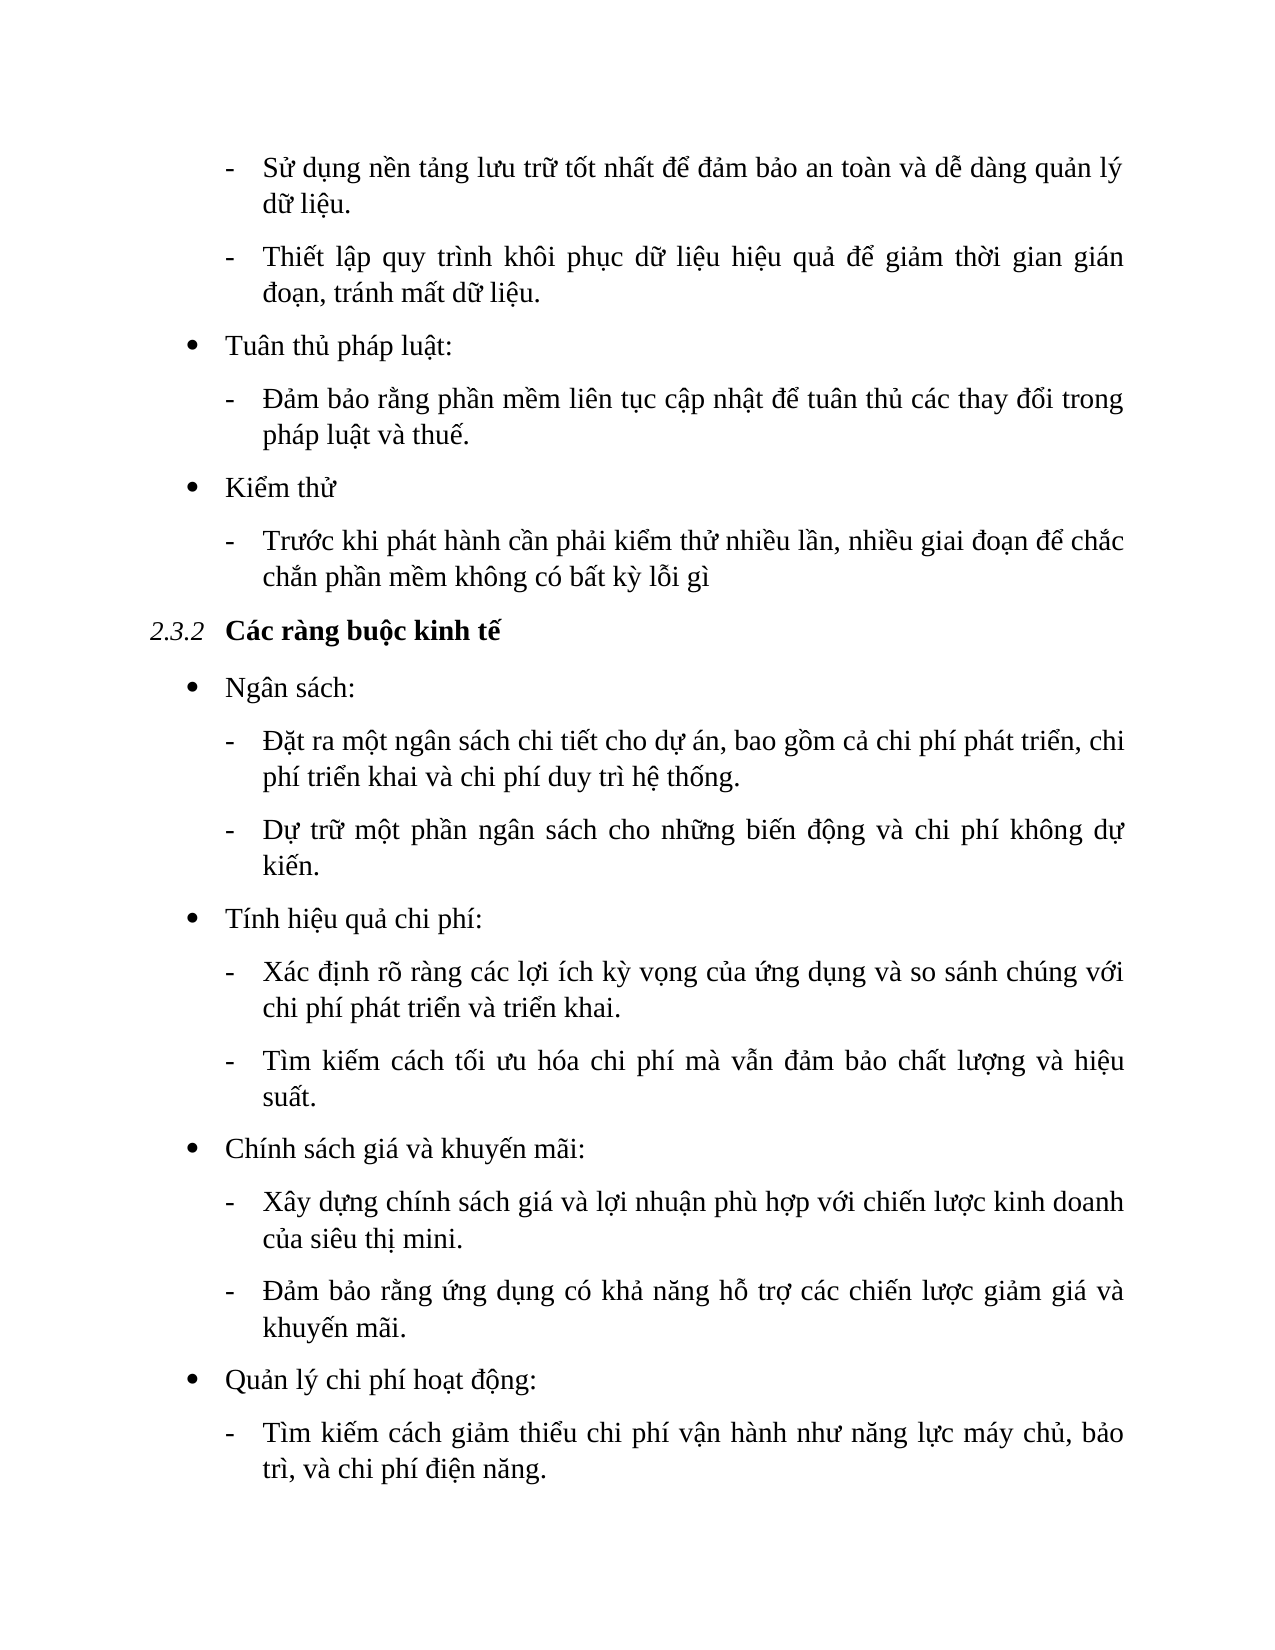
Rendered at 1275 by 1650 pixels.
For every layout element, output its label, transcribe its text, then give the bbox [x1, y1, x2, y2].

list Quản lý chi phí hoạt động: [187, 1362, 1125, 1396]
list Tính hiệu quả chi phí: [187, 901, 1125, 934]
list Xác định rõ ràng các lợi ích kỳ vọng của ứng dụng và so sánh chúng với chi phí phát triển và triển khai. [225, 954, 1125, 1023]
list Thiết lập quy trình khôi phục dữ liệu hiệu quả để giảm thời gian gián đoạn, tránh mất dữ liệu. [225, 239, 1125, 309]
list Xây dựng chính sách giá và lợi nhuận phù hợp với chiến lược kinh doanh của siêu thị mini. [225, 1184, 1125, 1254]
list Tìm kiếm cách tối ưu hóa chi phí mà vẫn đảm bảo chất lượng và hiệu suất. [225, 1043, 1125, 1112]
list Chính sách giá và khuyến mãi: [187, 1132, 1125, 1165]
list Sử dụng nền tảng lưu trữ tốt nhất để đảm bảo an toàn và dễ dàng quản lý dữ liệu. [225, 150, 1125, 220]
list Đảm bảo rằng ứng dụng có khả năng hỗ trợ các chiến lược giảm giá và khuyến mãi. [225, 1273, 1125, 1343]
list Kiểm thử [187, 470, 1125, 503]
list Ngân sách: [187, 670, 1125, 704]
list Đặt ra một ngân sách chi tiết cho dự án, bao gồm cả chi phí phát triển, chi phí triển khai và chi phí duy trì hệ thống. [225, 723, 1125, 793]
list Tìm kiếm cách giảm thiểu chi phí vận hành như năng lực máy chủ, bảo trì, và chi phí điện năng. [225, 1415, 1125, 1485]
subtitle Các ràng buộc kinh tế [150, 620, 1125, 645]
list Dự trữ một phần ngân sách cho những biến động và chi phí không dự kiến. [225, 812, 1125, 882]
list Tuân thủ pháp luật: [187, 328, 1125, 362]
list Đảm bảo rằng phần mềm liên tục cập nhật để tuân thủ các thay đổi trong pháp luật và thuế. [225, 381, 1125, 451]
list Trước khi phát hành cần phải kiểm thử nhiều lần, nhiều giai đoạn để chắc chắn phần mềm không có bất kỳ lỗi gì [225, 523, 1125, 592]
